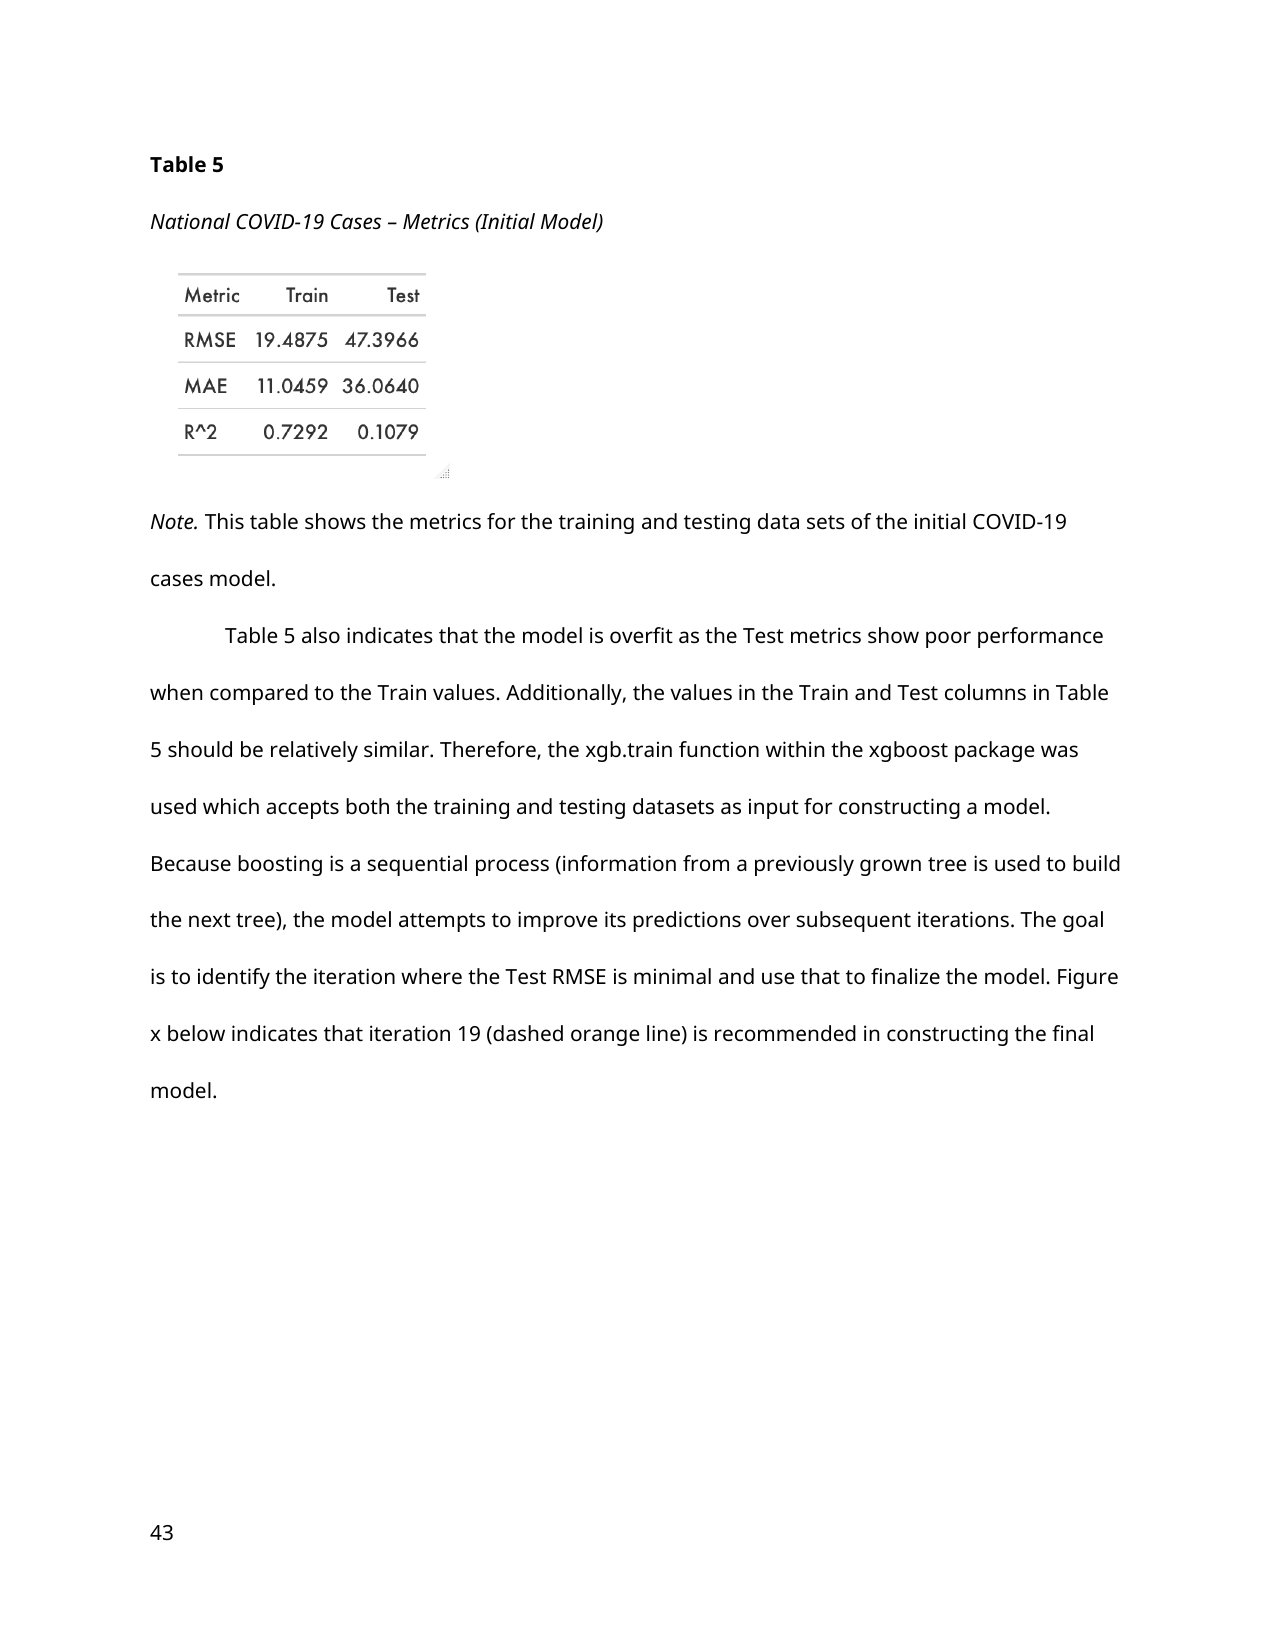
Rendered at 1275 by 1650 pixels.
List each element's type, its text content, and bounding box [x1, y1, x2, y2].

picture [150, 263, 450, 479]
text National COVID-19 Cases – Metrics (Initial Model) [150, 207, 1125, 235]
text Table 5 [150, 150, 1125, 178]
text Note. This table shows the metrics for the training and testing data sets of the initial COVID-19 cases model. [150, 507, 1125, 593]
text Table 5 also indicates that the model is overfit as the Test metrics show poor performance when compared to the Train values. Additionally, the values in the Train and Test columns in Table 5 should be relatively similar. Therefore, the xgb.train function within the xgboost package was used which accepts both the training and testing datasets as input for constructing a model. Because boosting is a sequential process (information from a previously grown tree is used to build the next tree), the model attempts to improve its predictions over subsequent iterations. The goal is to identify the iteration where the Test RMSE is minimal and use that to finalize the model. Figure x below indicates that iteration 19 (dashed orange line) is recommended in constructing the final model. [150, 621, 1125, 1104]
